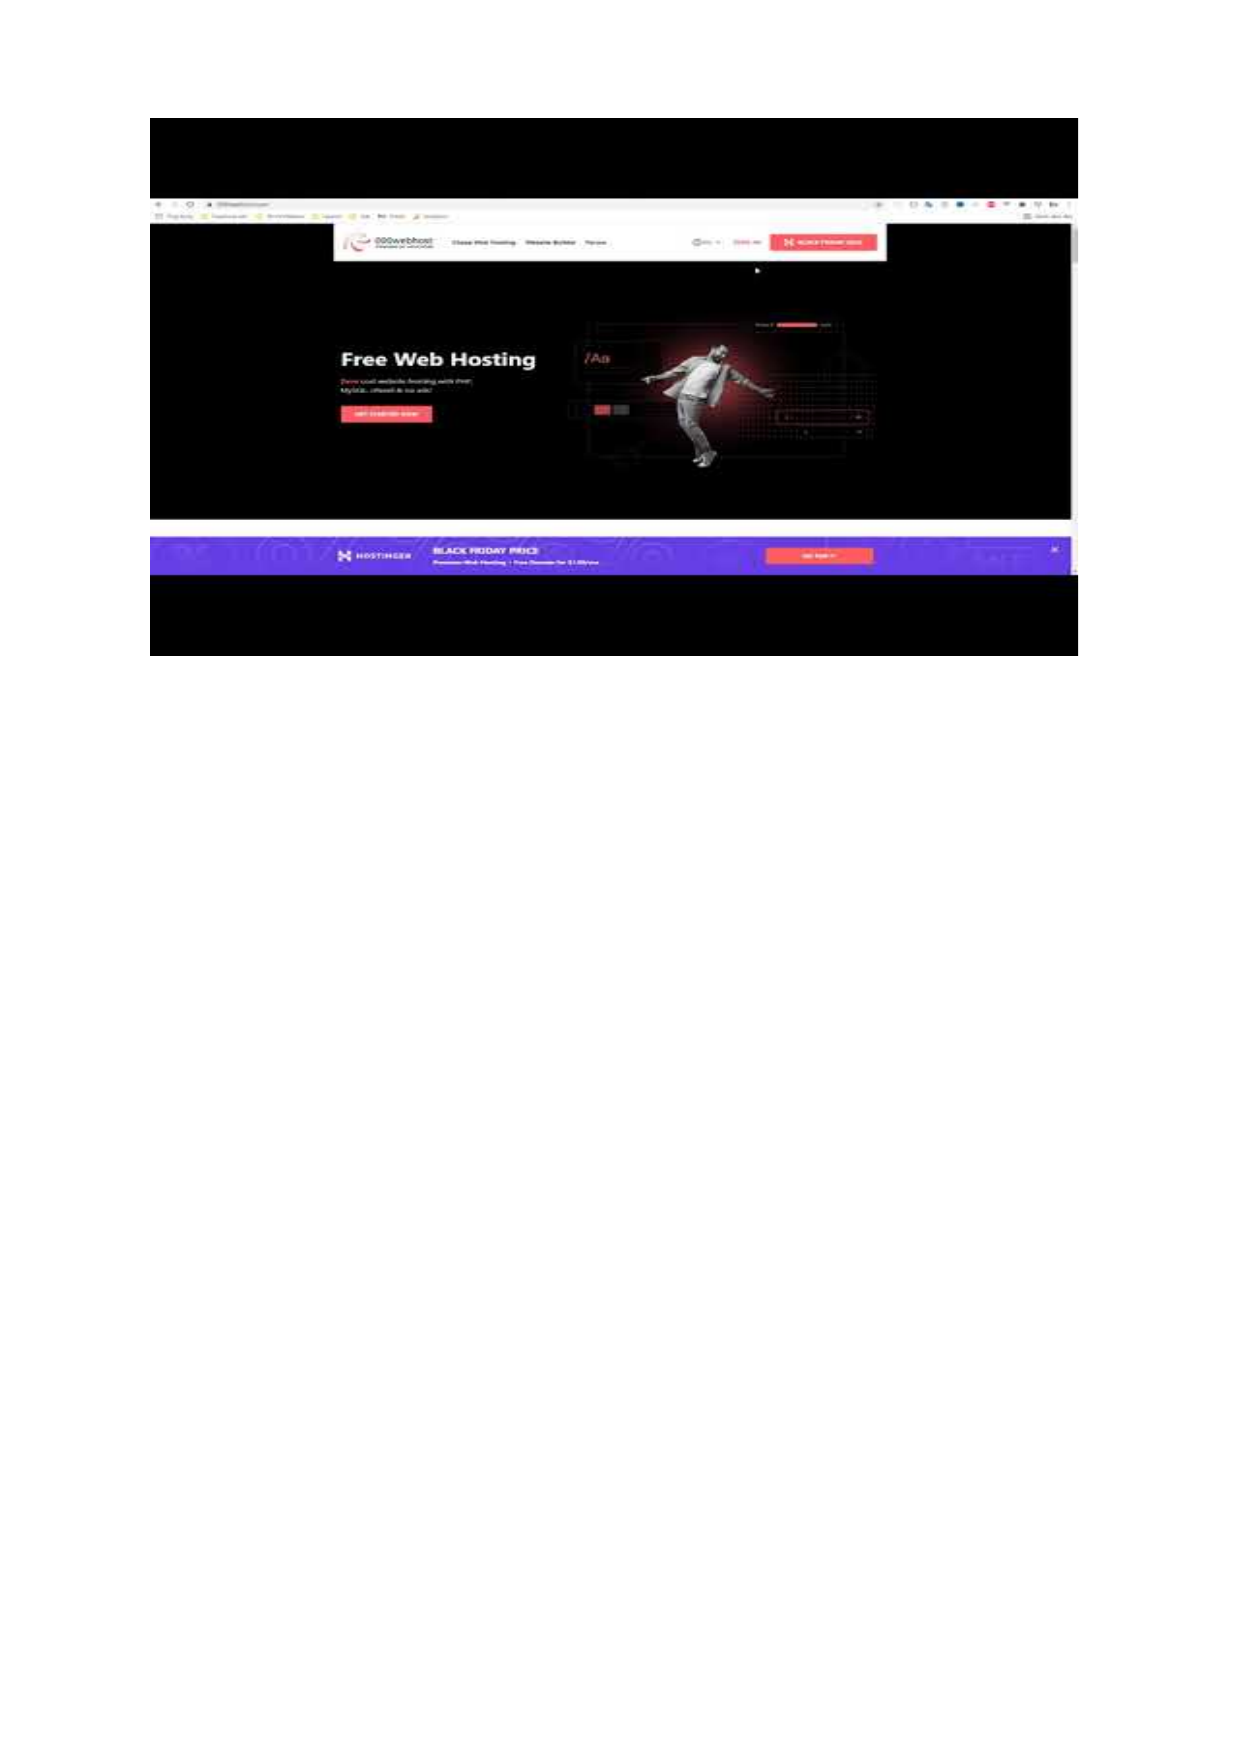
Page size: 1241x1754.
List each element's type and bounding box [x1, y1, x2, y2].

picture [150, 118, 1079, 656]
